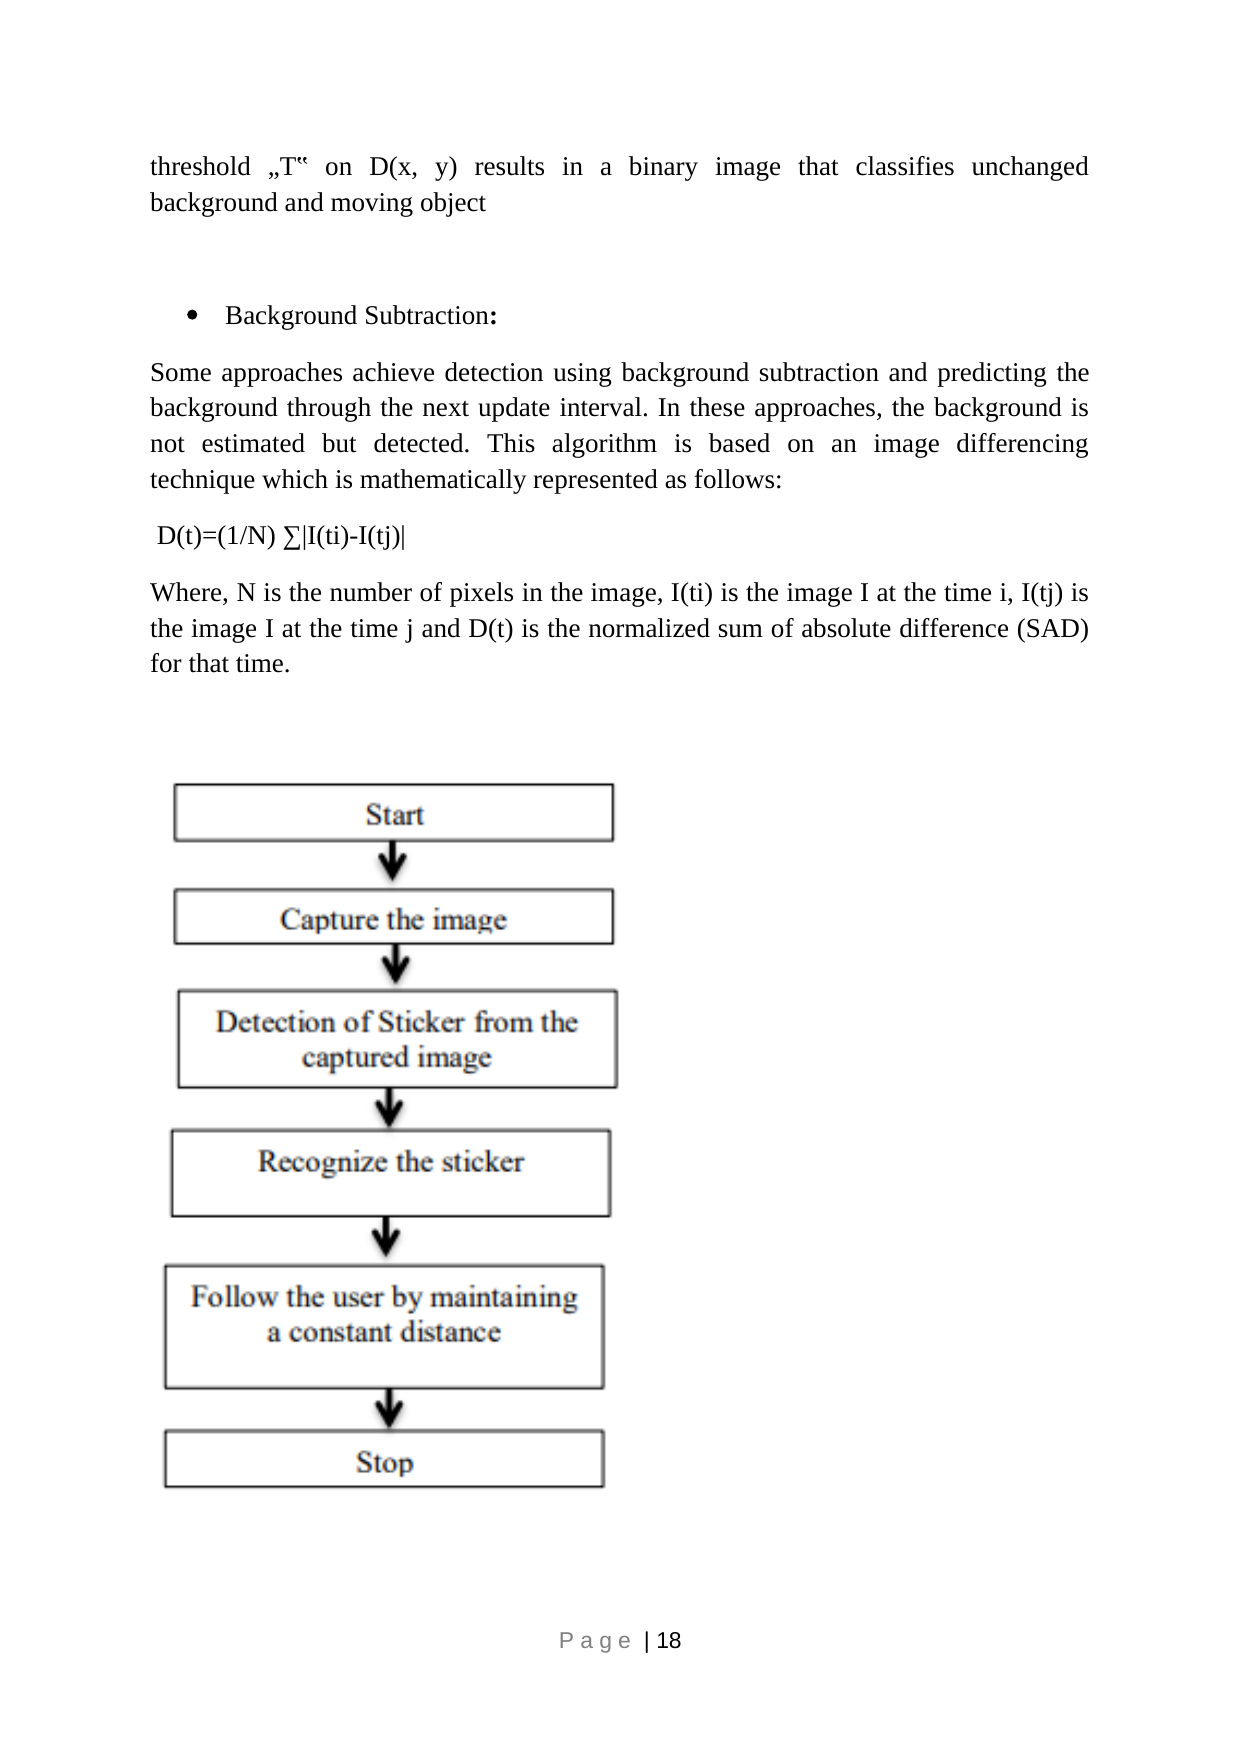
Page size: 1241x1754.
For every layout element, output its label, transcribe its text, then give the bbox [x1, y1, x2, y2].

text Where, N is the number of pixels in the image, I(ti) is the image I at the time i, I(tj) is the image I at the time j and D(t) is the normalized sum of absolute difference (SAD) for that time. [150, 576, 1090, 678]
list Background Subtraction: [187, 299, 1090, 330]
text Some approaches achieve detection using background subtraction and predicting the background through the next update interval. In these approaches, the background is not estimated but detected. This algorithm is based on an image differencing technique which is mathematically represented as follows: [150, 356, 1090, 494]
picture [150, 760, 669, 1508]
text D(t)=(1/N) ∑|I(ti)-I(tj)| [150, 519, 1090, 551]
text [150, 150, 1090, 217]
